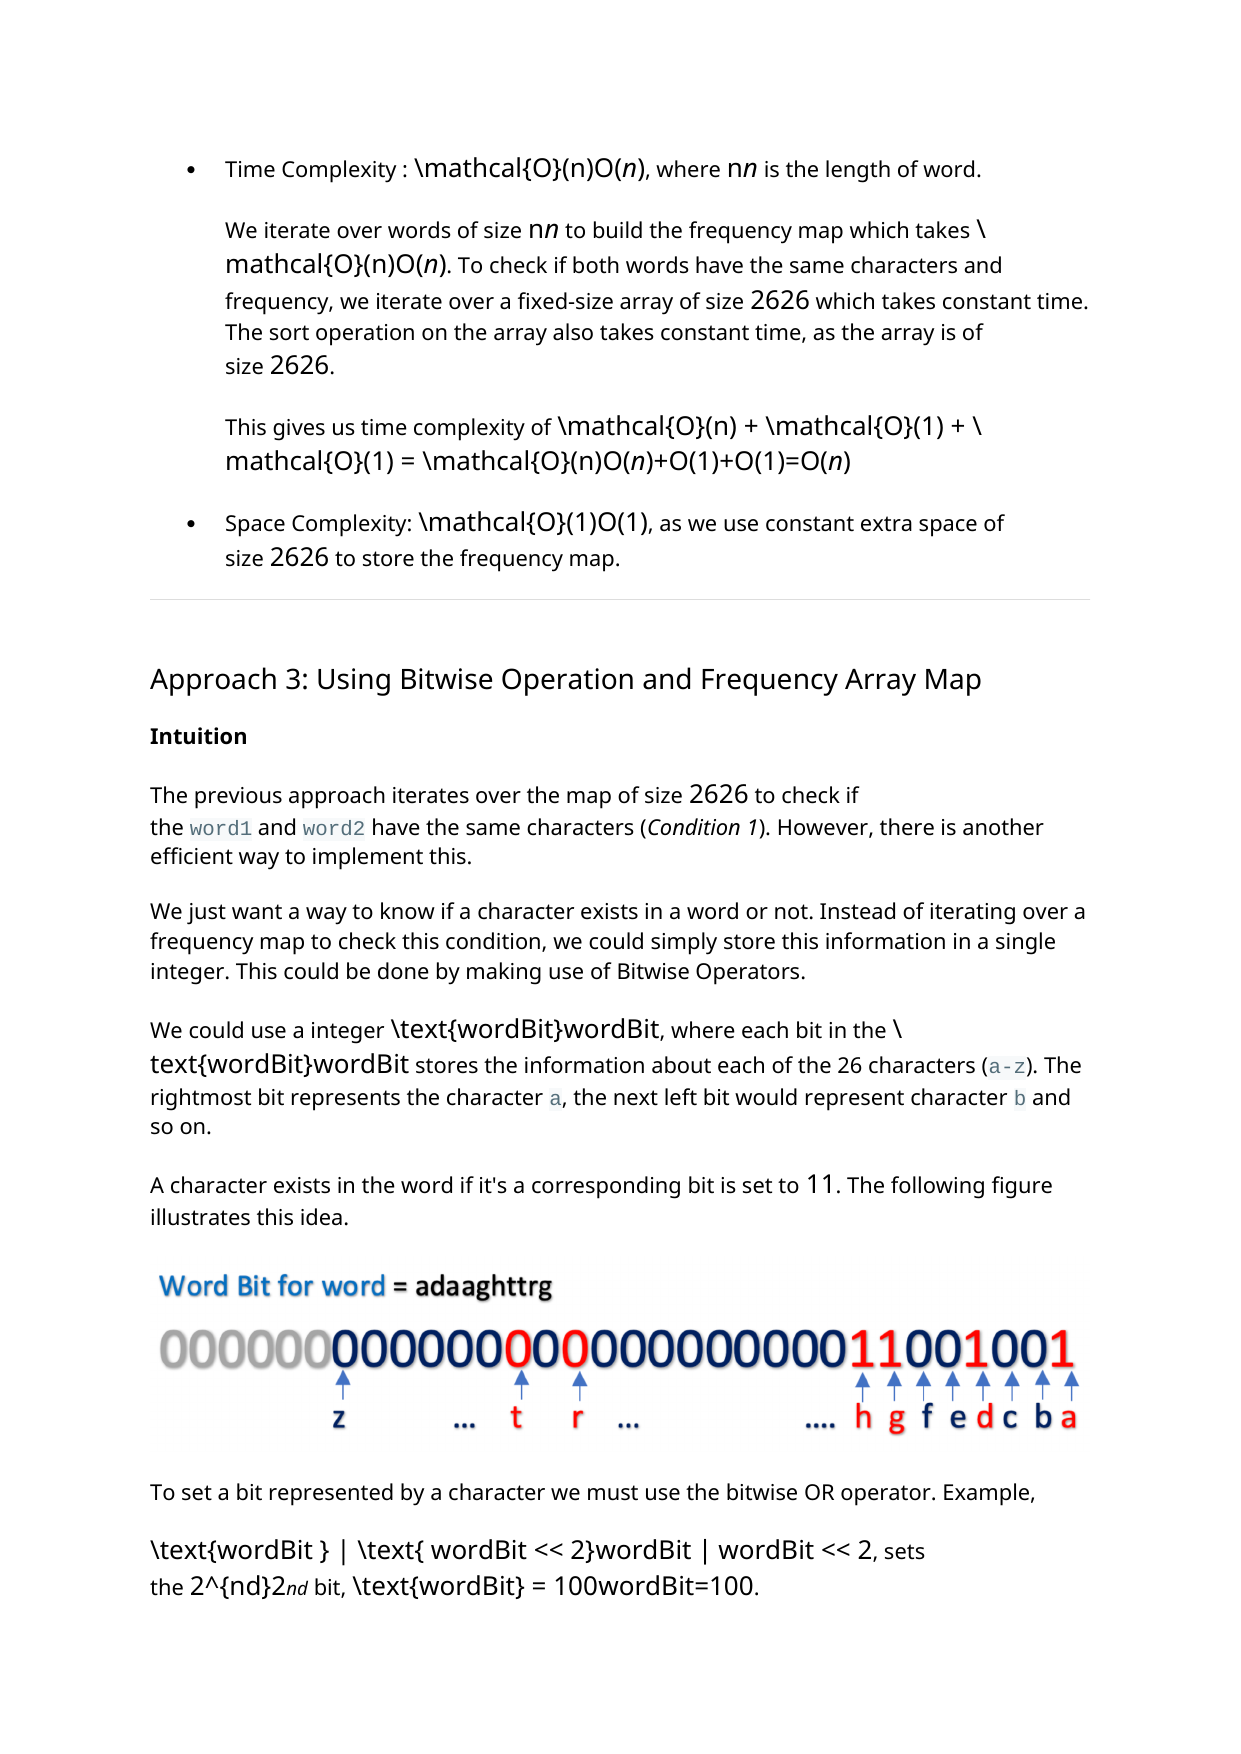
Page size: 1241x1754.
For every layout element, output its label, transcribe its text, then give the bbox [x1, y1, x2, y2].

text To set a bit represented by a character we must use the bitwise OR operator. Example, [150, 1477, 1090, 1507]
text \text{wordBit } | \text{ wordBit << 2}wordBit ∣ wordBit << 2, sets the 2^{nd}2nd bit, \text{wordBit} = 100wordBit=100. [150, 1532, 1090, 1603]
subtitle Approach 3: Using Bitwise Operation and Frequency Array Map [150, 659, 1090, 698]
text We could use a integer \text{wordBit}wordBit, where each bit in the \text{wordBit}wordBit stores the information about each of the 26 characters (a-z). The rightmost bit represents the character a, the next left bit would represent character b and so on. [150, 1011, 1090, 1141]
picture [150, 1256, 1091, 1452]
list Space Complexity: \mathcal{O}(1)O(1), as we use constant extra space of size 2626 to store the frequency map. [187, 503, 1090, 574]
text We just want a way to know if a character exists in a word or not. Instead of iterating over a frequency map to check this condition, we could simply store this information in a single integer. This could be done by making use of Bitwise Operators. [150, 896, 1090, 986]
list Time Complexity : \mathcal{O}(n)O(n), where nn is the length of word. [187, 150, 1090, 186]
text A character exists in the word if it's a corresponding bit is set to 11. The following figure illustrates this idea. [150, 1166, 1090, 1231]
text Intuition [150, 721, 1090, 751]
text We iterate over words of size nn to build the frequency map which takes \mathcal{O}(n)O(n). To check if both words have the same characters and frequency, we iterate over a fixed-size array of size 2626 which takes constant time. The sort operation on the array also takes constant time, as the array is of size 2626. [225, 211, 1090, 382]
text The previous approach iterates over the map of size 2626 to check if the word1 and word2 have the same characters (Condition 1). However, there is another efficient way to implement this. [150, 776, 1090, 871]
text This gives us time complexity of \mathcal{O}(n) + \mathcal{O}(1) + \mathcal{O}(1) = \mathcal{O}(n)O(n)+O(1)+O(1)=O(n) [225, 407, 1090, 478]
